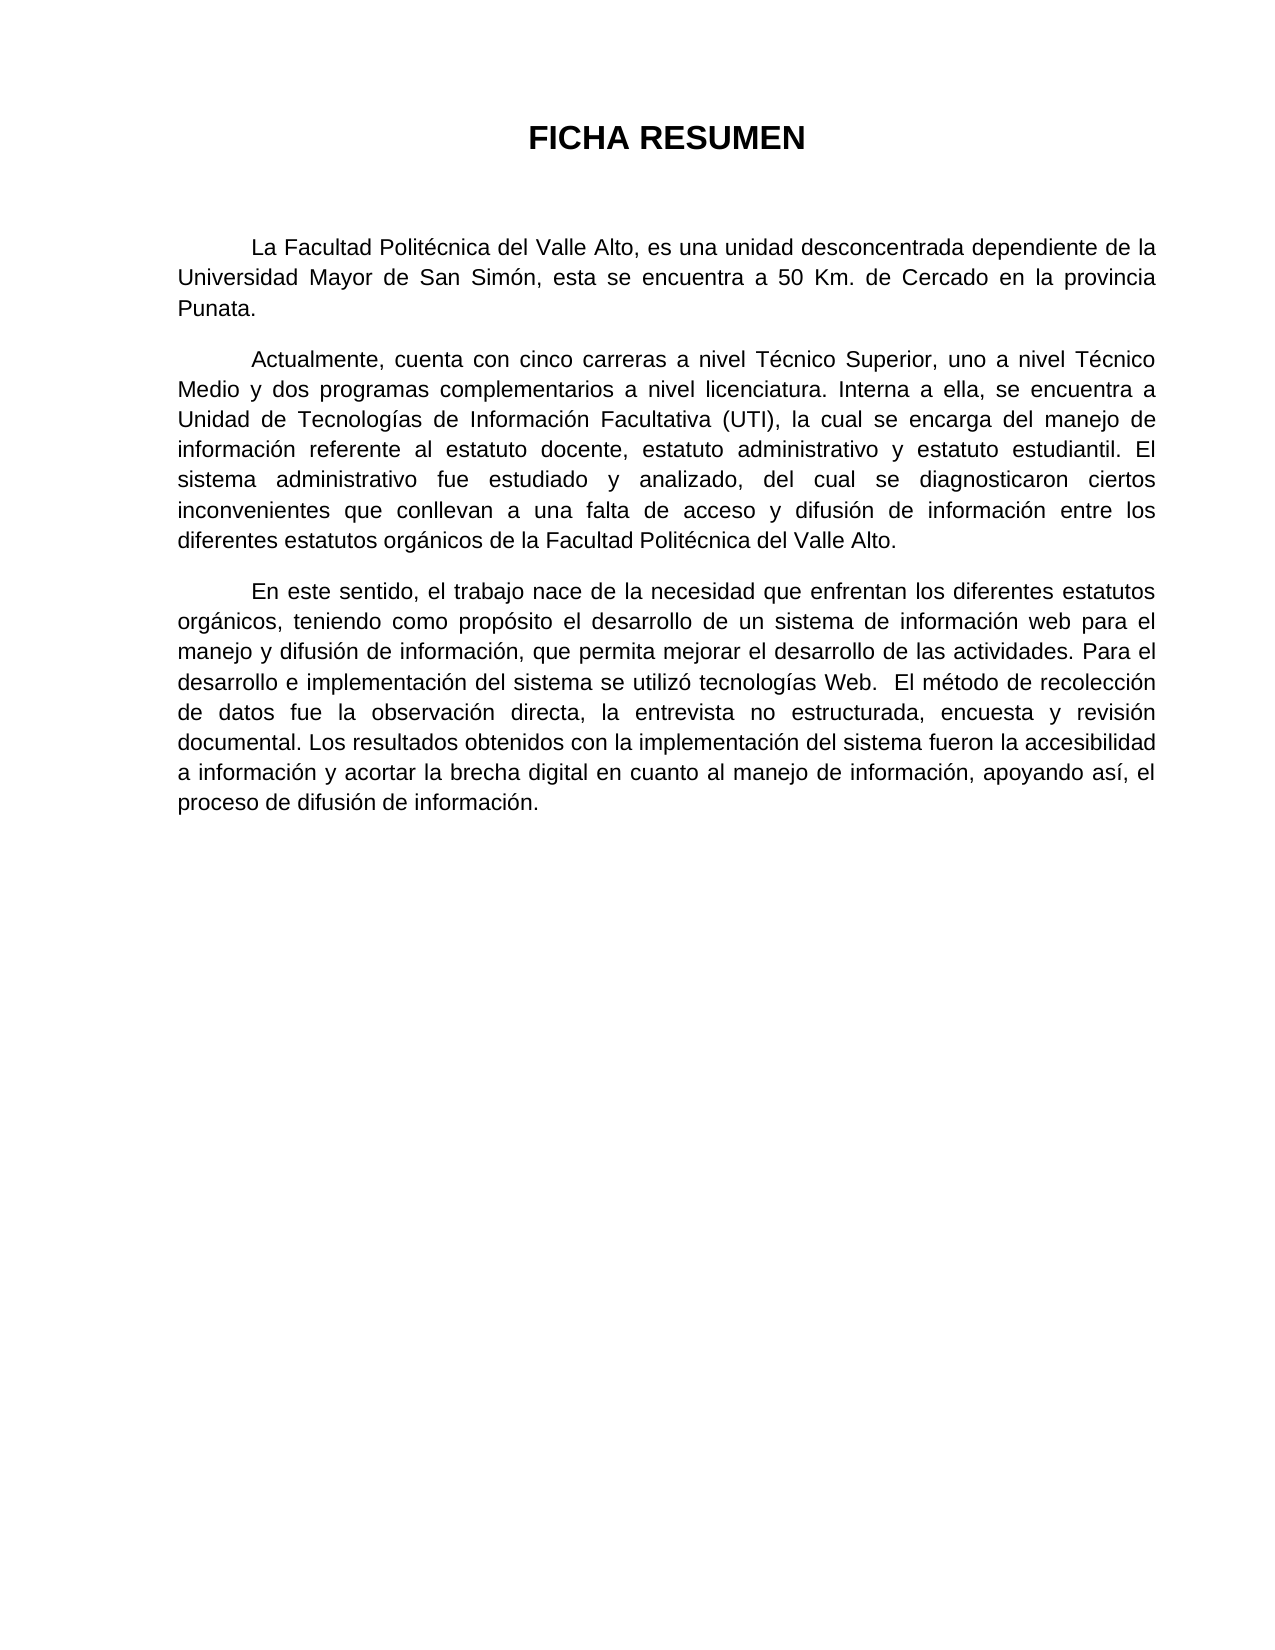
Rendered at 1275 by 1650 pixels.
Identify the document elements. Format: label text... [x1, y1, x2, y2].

text Actualmente, cuenta con cinco carreras a nivel Técnico Superior, uno a nivel Técnico Medio y dos programas complementarios a nivel licenciatura. Interna a ella, se encuentra a Unidad de Tecnologías de Información Facultativa (UTI), la cual se encarga del manejo de información referente al estatuto docente, estatuto administrativo y estatuto estudiantil. El sistema administrativo fue estudiado y analizado, del cual se diagnosticaron ciertos inconvenientes que conllevan a una falta de acceso y difusión de información entre los diferentes estatutos orgánicos de la Facultad Politécnica del Valle Alto. [177, 346, 1157, 553]
text En este sentido, el trabajo nace de la necesidad que enfrentan los diferentes estatutos orgánicos, teniendo como propósito el desarrollo de un sistema de información web para el manejo y difusión de información, que permita mejorar el desarrollo de las actividades. Para el desarrollo e implementación del sistema se utilizó tecnologías Web. El método de recolección de datos fue la observación directa, la entrevista no estructurada, encuesta y revisión documental. Los resultados obtenidos con la implementación del sistema fueron la accesibilidad a información y acortar la brecha digital en cuanto al manejo de información, apoyando así, el proceso de difusión de información. [177, 578, 1157, 816]
text La Facultad Politécnica del Valle Alto, es una unidad desconcentrada dependiente de la Universidad Mayor de San Simón, esta se encuentra a 50 Km. de Cercado en la provincia Punata. [177, 234, 1157, 321]
text FICHA RESUMEN [177, 118, 1157, 157]
